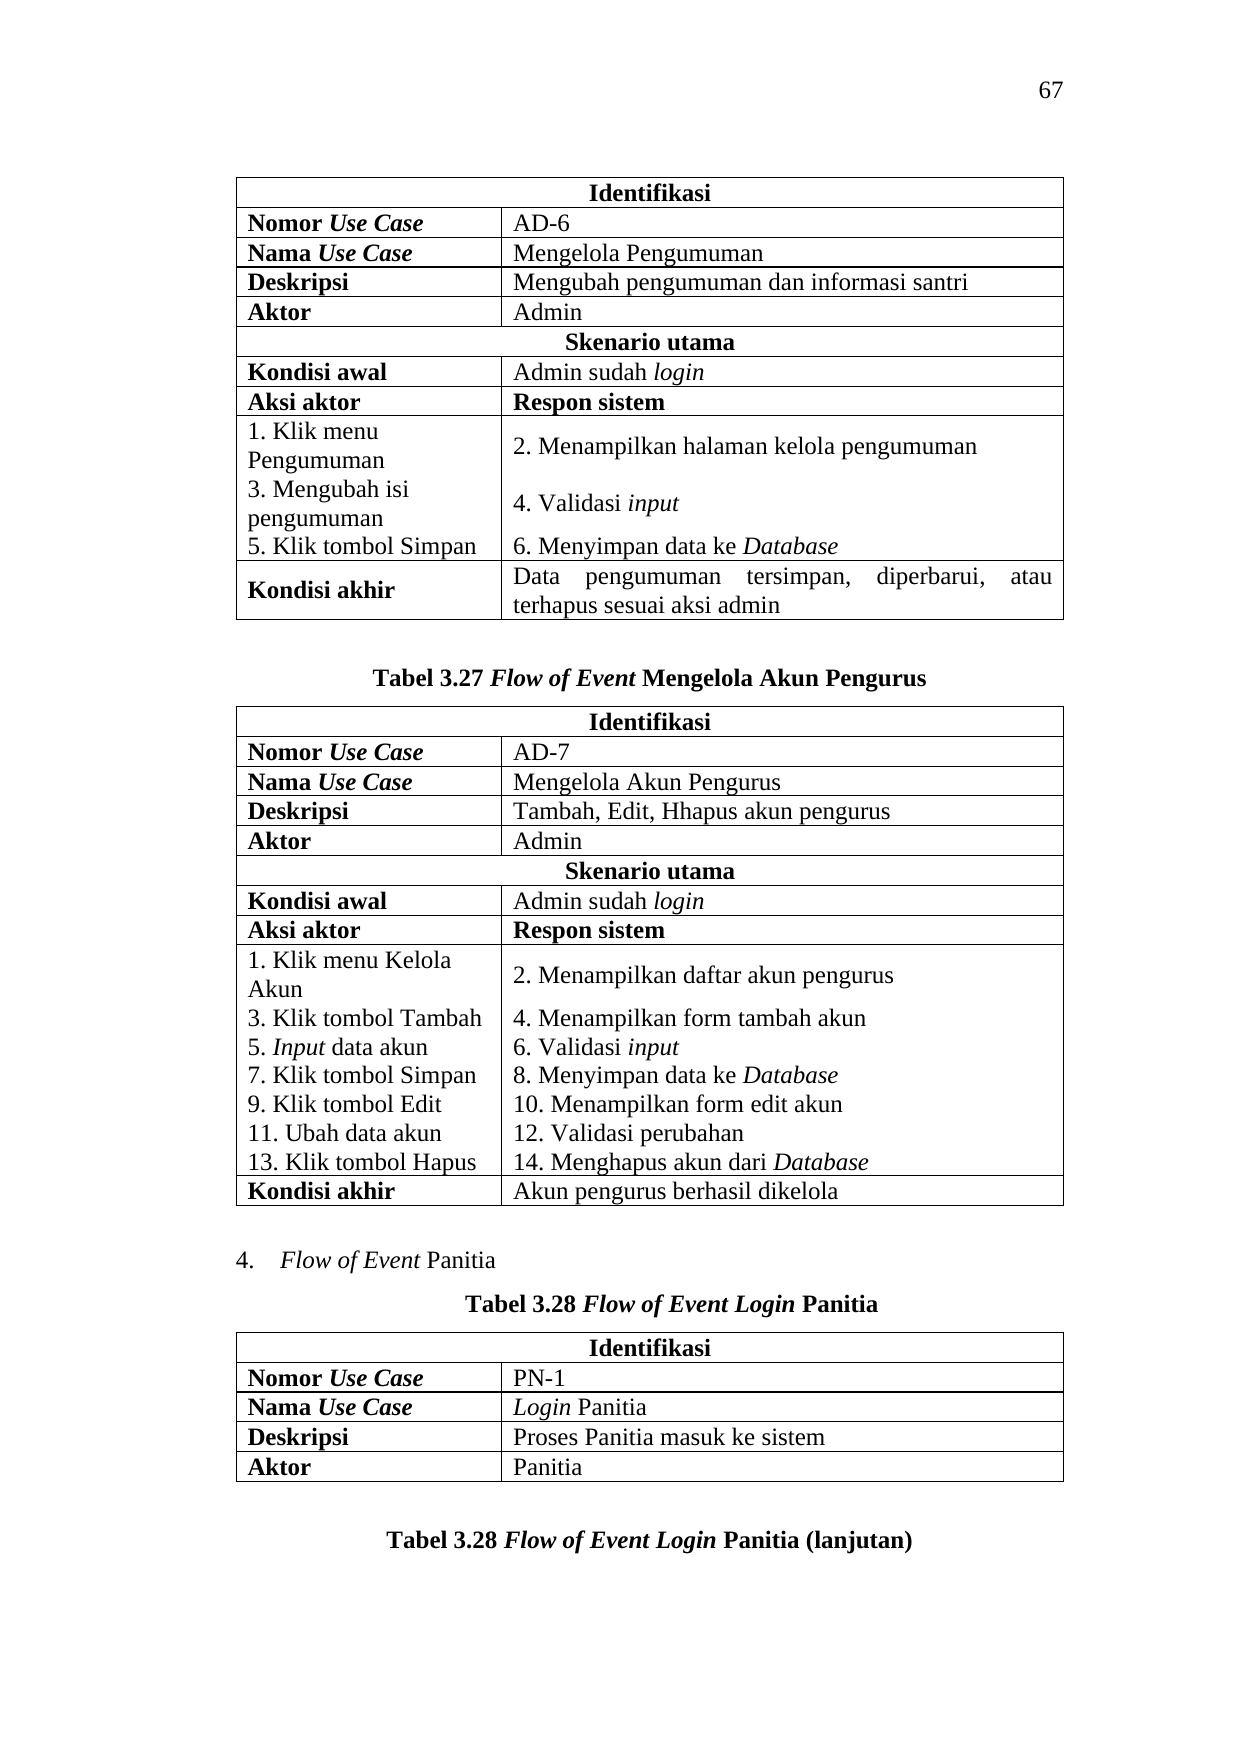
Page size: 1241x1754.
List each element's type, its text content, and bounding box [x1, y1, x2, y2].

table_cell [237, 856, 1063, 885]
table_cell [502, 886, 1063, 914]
text Tabel 3.28 Flow of Event Login Panitia (lanjutan) [236, 1525, 1063, 1554]
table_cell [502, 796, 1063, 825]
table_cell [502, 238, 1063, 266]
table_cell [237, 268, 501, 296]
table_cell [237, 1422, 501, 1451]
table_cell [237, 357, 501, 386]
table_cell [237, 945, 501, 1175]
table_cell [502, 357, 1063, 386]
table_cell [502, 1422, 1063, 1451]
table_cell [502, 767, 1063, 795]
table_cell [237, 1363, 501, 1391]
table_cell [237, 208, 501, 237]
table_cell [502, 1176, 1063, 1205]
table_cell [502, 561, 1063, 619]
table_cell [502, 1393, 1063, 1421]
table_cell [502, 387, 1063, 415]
list Tabel 3.28 Flow of Event Login Panitia [280, 1289, 1063, 1317]
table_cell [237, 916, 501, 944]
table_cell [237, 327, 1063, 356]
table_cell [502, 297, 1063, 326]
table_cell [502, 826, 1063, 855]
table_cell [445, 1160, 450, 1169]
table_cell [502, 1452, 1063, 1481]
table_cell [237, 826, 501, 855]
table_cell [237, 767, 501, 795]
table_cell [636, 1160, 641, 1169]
text Tabel 3.27 Flow of Event Mengelola Akun Pengurus [236, 663, 1063, 692]
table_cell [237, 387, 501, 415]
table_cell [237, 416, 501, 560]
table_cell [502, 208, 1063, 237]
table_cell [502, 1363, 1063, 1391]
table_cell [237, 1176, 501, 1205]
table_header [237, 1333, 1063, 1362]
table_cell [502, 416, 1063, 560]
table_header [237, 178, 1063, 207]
list Flow of Event Panitia [236, 1246, 1063, 1274]
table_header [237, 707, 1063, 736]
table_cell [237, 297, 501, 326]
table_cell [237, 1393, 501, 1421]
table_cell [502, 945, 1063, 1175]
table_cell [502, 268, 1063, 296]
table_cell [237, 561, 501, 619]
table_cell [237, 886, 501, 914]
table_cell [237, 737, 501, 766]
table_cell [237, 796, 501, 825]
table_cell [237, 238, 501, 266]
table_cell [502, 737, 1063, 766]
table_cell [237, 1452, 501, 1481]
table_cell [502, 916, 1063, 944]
